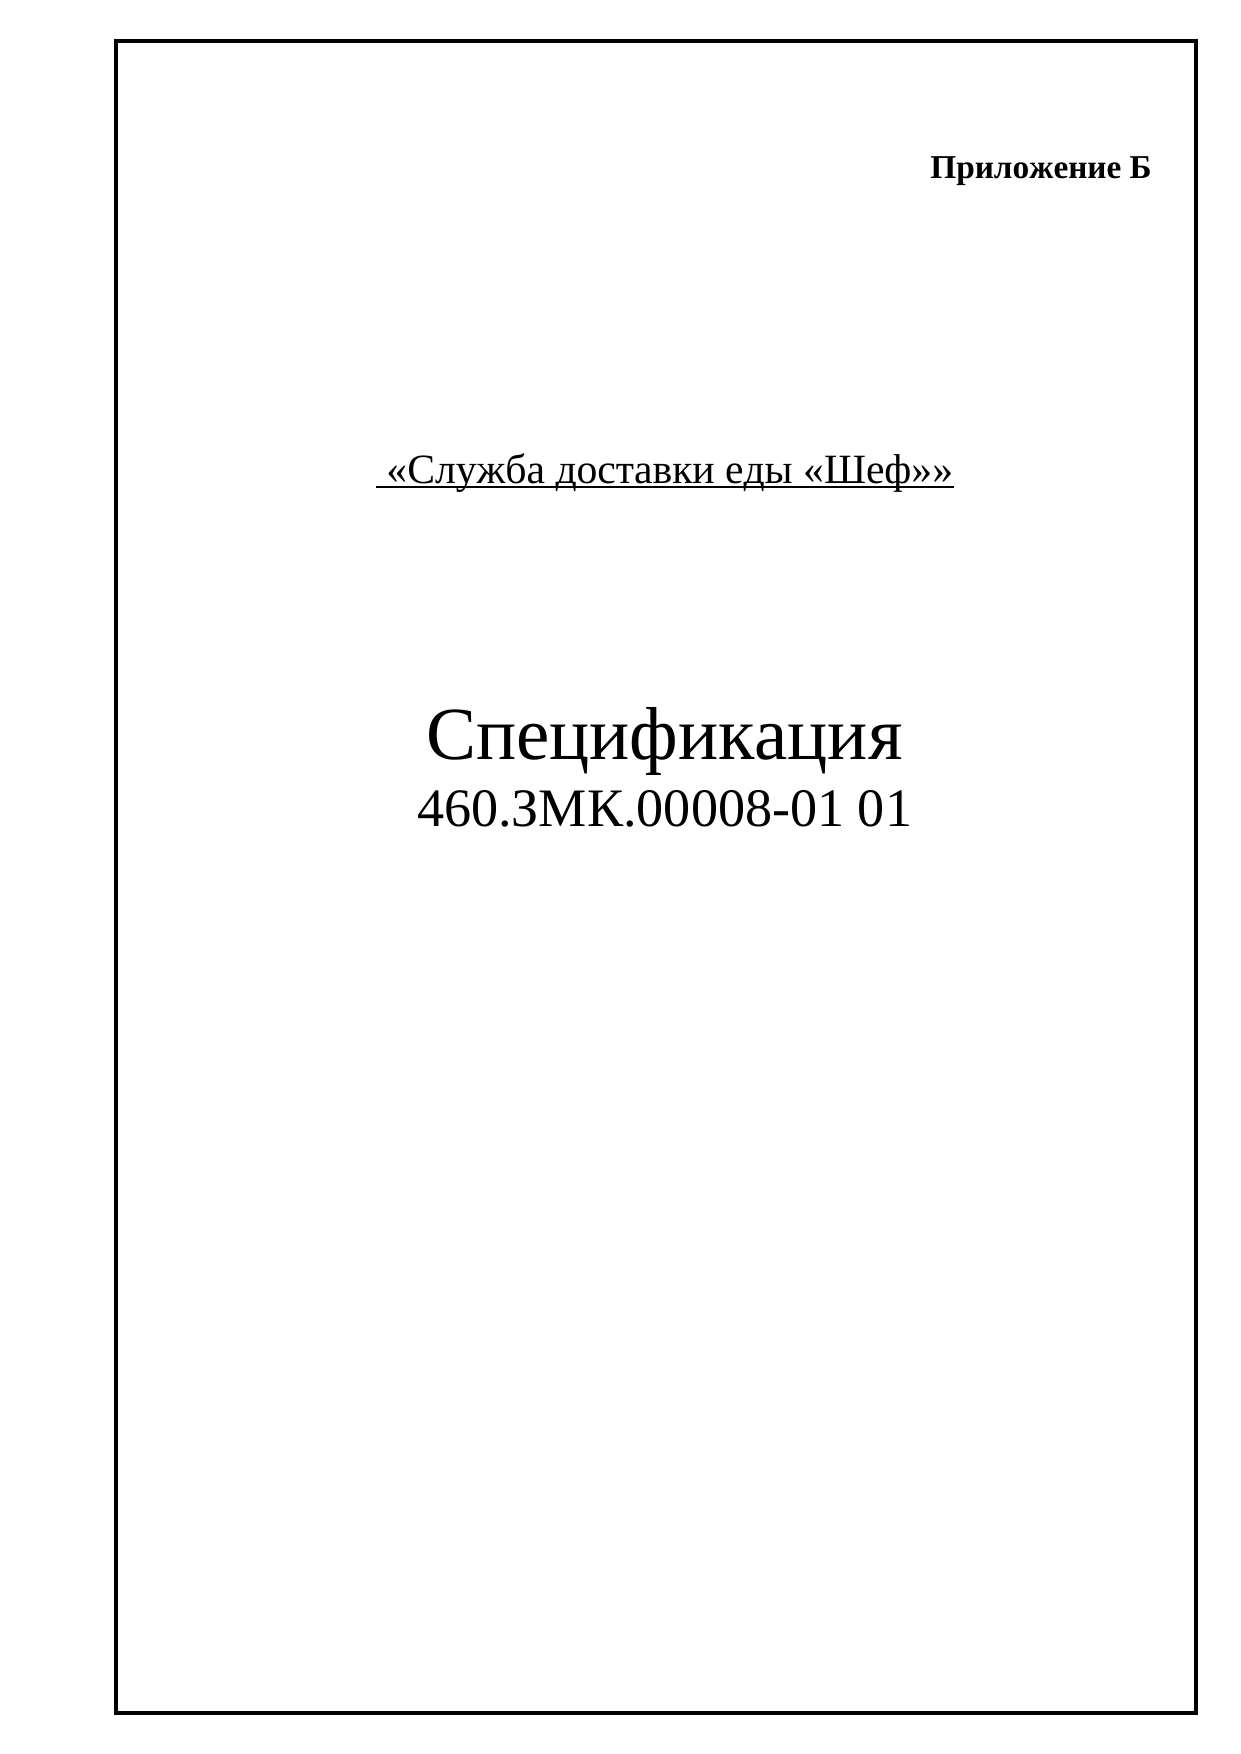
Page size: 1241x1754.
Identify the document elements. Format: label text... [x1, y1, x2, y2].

text 460.ЗМК.00008-01 01 [177, 775, 1152, 838]
text Спецификация [177, 689, 1152, 775]
text Приложение Б [177, 147, 1152, 186]
text «Служба доставки еды «Шеф»» [177, 445, 1152, 493]
